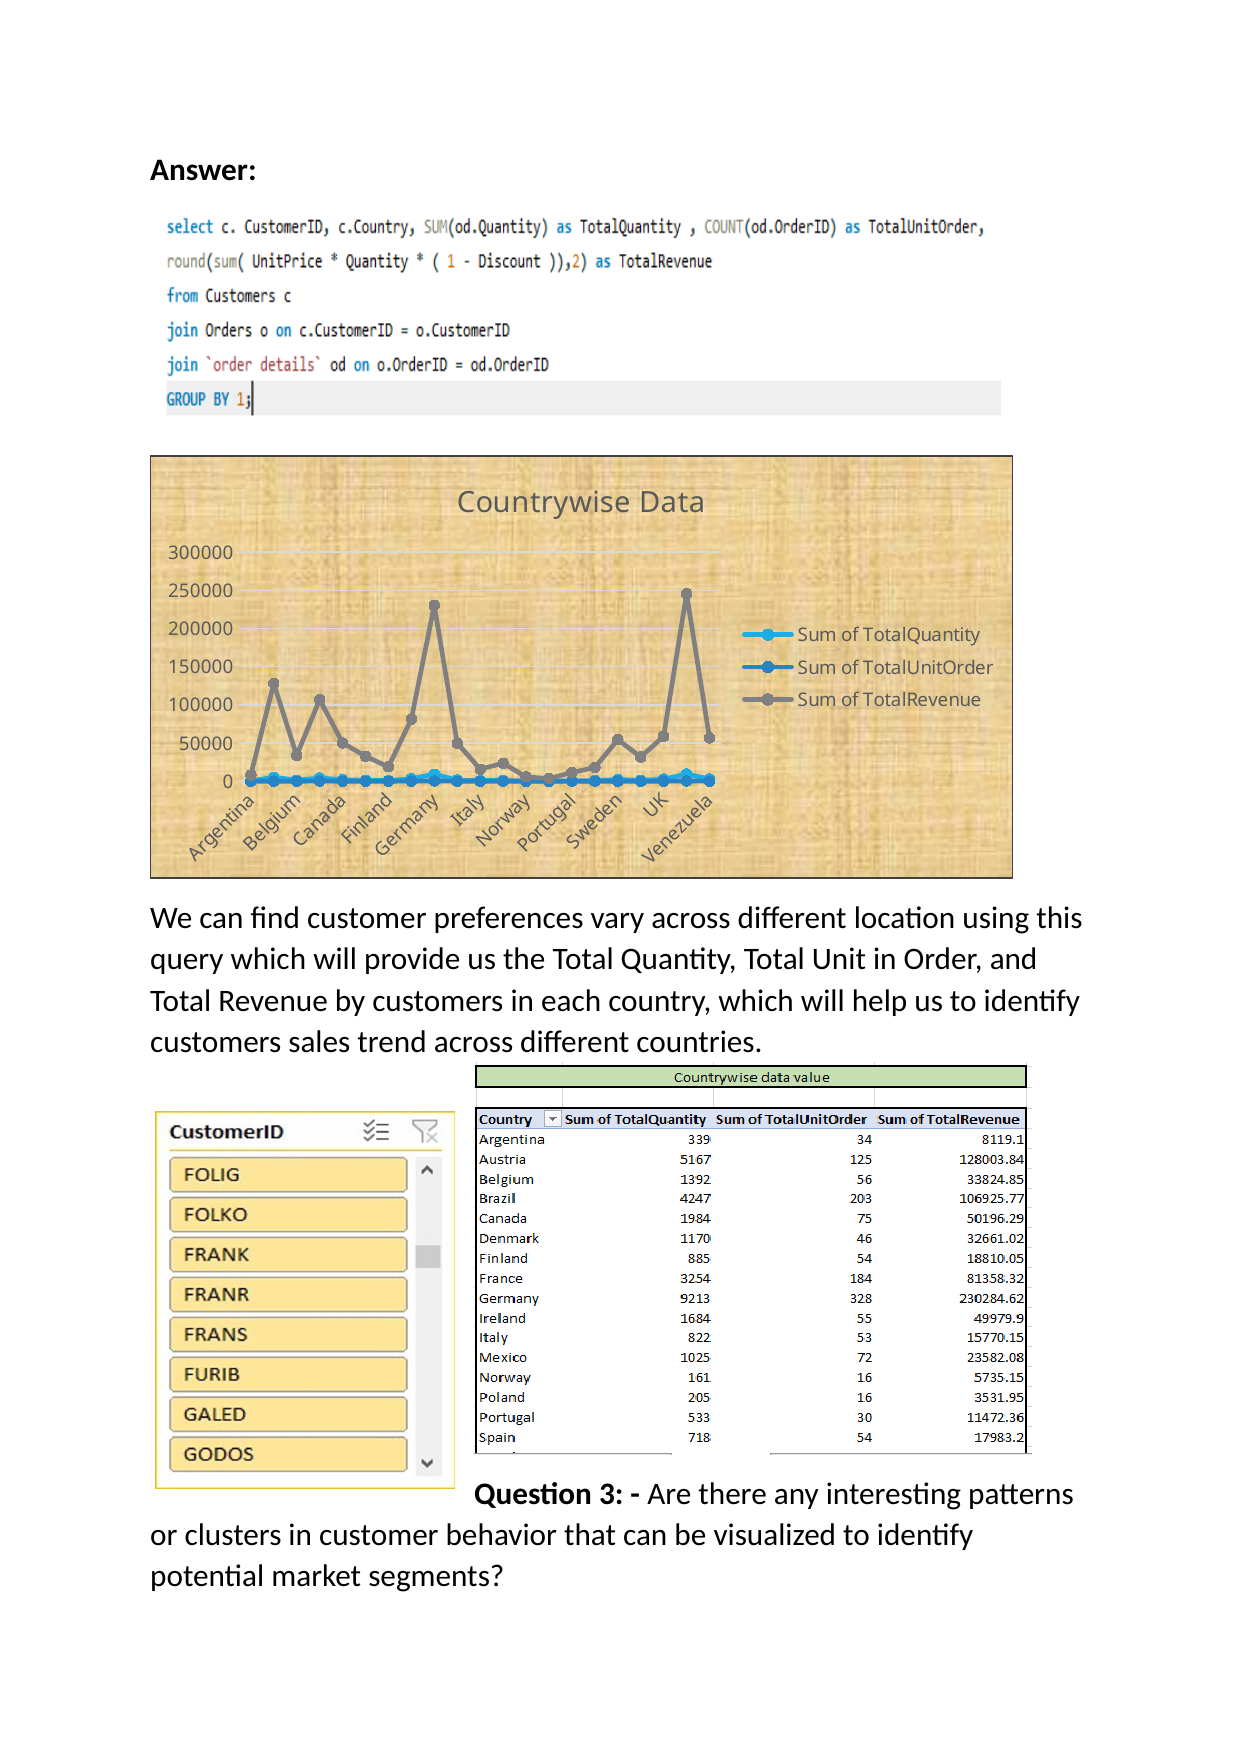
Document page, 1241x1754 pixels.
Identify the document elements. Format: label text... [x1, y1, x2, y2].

picture [150, 207, 1002, 437]
text Question 3: - Are there any interesting patterns or clusters in customer behavior that can be visualized to identify potential market segments? [150, 1474, 1090, 1594]
picture [155, 1111, 456, 1489]
picture [151, 457, 1012, 877]
text Answer: [150, 150, 1090, 188]
picture [473, 1062, 1032, 1455]
